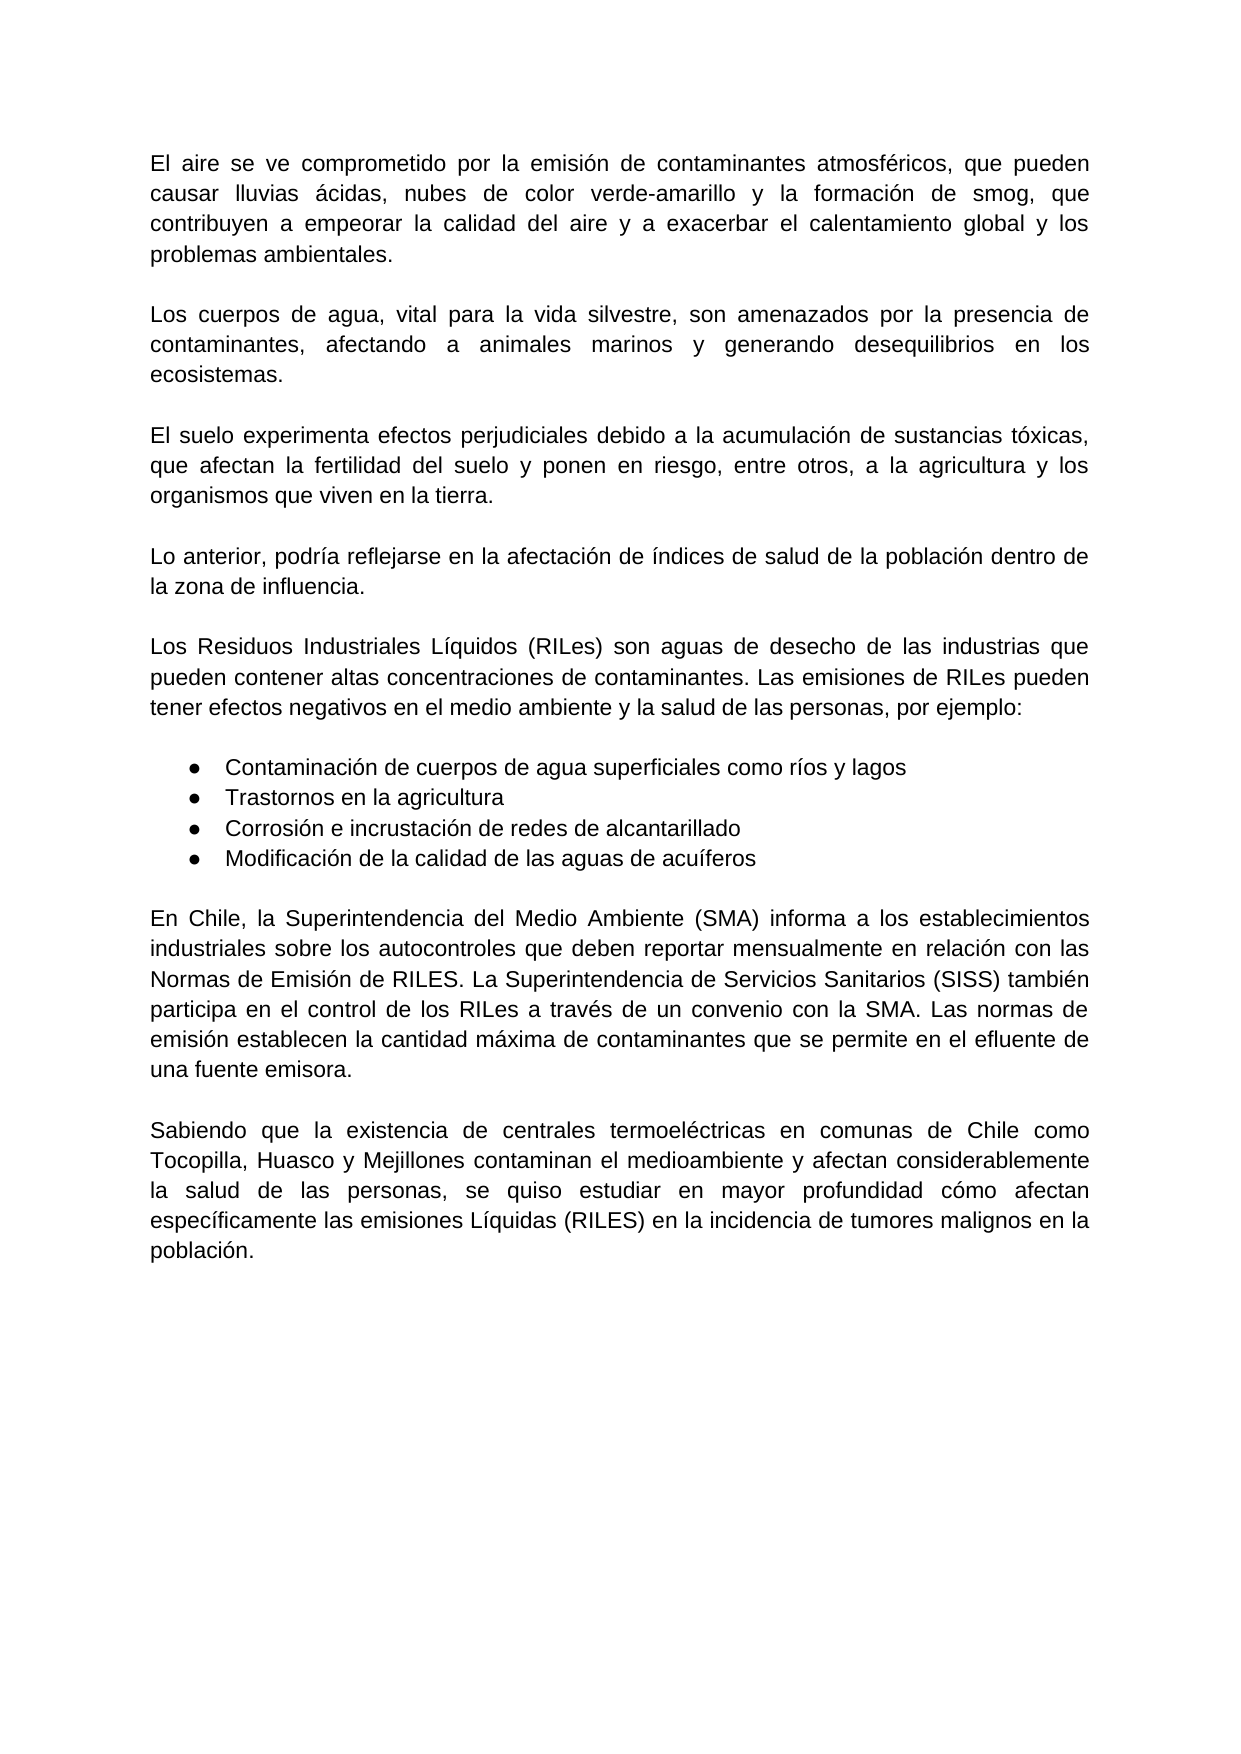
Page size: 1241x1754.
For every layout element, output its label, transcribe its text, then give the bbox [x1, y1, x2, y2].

list Trastornos en la agricultura [187, 784, 1090, 811]
list Corrosión e incrustación de redes de alcantarillado [187, 814, 1090, 841]
text El aire se ve comprometido por la emisión de contaminantes atmosféricos, que pueden causar lluvias ácidas, nubes de color verde-amarillo y la formación de smog, que contribuyen a empeorar la calidad del aire y a exacerbar el calentamiento global y los problemas ambientales. [150, 150, 1090, 267]
text Lo anterior, podría reflejarse en la afectación de índices de salud de la población dentro de la zona de influencia. [150, 543, 1090, 599]
text En Chile, la Superintendencia del Medio Ambiente (SMA) informa a los establecimientos industriales sobre los autocontroles que deben reportar mensualmente en relación con las Normas de Emisión de RILES. La Superintendencia de Servicios Sanitarios (SISS) también participa en el control de los RILes a través de un convenio con la SMA. Las normas de emisión establecen la cantidad máxima de contaminantes que se permite en el efluente de una fuente emisora. [150, 905, 1090, 1083]
text El suelo experimenta efectos perjudiciales debido a la acumulación de sustancias tóxicas, que afectan la fertilidad del suelo y ponen en riesgo, entre otros, a la agricultura y los organismos que viven en la tierra. [150, 422, 1090, 509]
text Sabiendo que la existencia de centrales termoeléctricas en comunas de Chile como Tocopilla, Huasco y Mejillones contaminan el medioambiente y afectan considerablemente la salud de las personas, se quiso estudiar en mayor profundidad cómo afectan específicamente las emisiones Líquidas (RILES) en la incidencia de tumores malignos en la población. [150, 1117, 1090, 1264]
text Los cuerpos de agua, vital para la vida silvestre, son amenazados por la presencia de contaminantes, afectando a animales marinos y generando desequilibrios en los ecosistemas. [150, 301, 1090, 388]
list Contaminación de cuerpos de agua superficiales como ríos y lagos [187, 754, 1090, 781]
text Los Residuos Industriales Líquidos (RILes) son aguas de desecho de las industrias que pueden contener altas concentraciones de contaminantes. Las emisiones de RILes pueden tener efectos negativos en el medio ambiente y la salud de las personas, por ejemplo: [150, 633, 1090, 720]
list Modificación de la calidad de las aguas de acuíferos [187, 845, 1090, 871]
